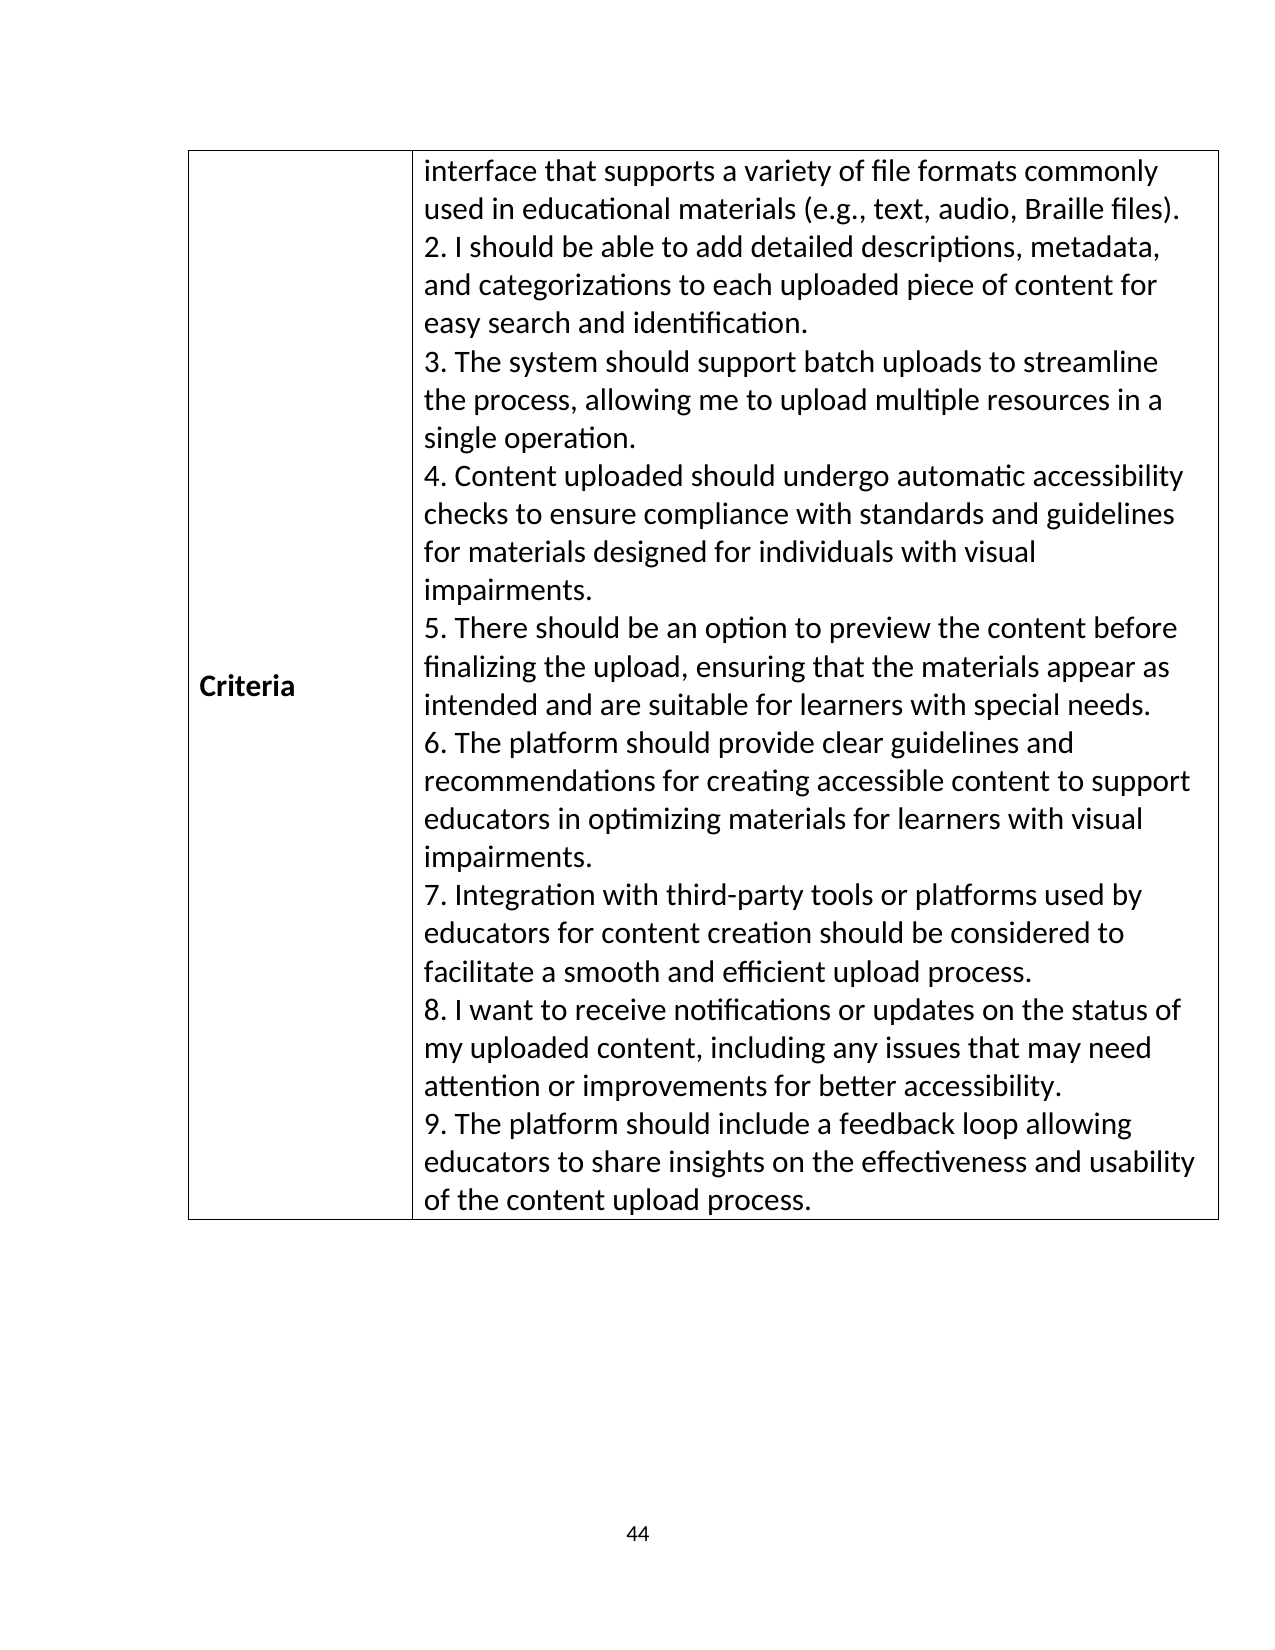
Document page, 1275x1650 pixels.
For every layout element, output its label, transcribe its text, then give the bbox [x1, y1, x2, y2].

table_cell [413, 151, 1218, 1218]
table_cell Acceptance Criteria [189, 151, 412, 1218]
